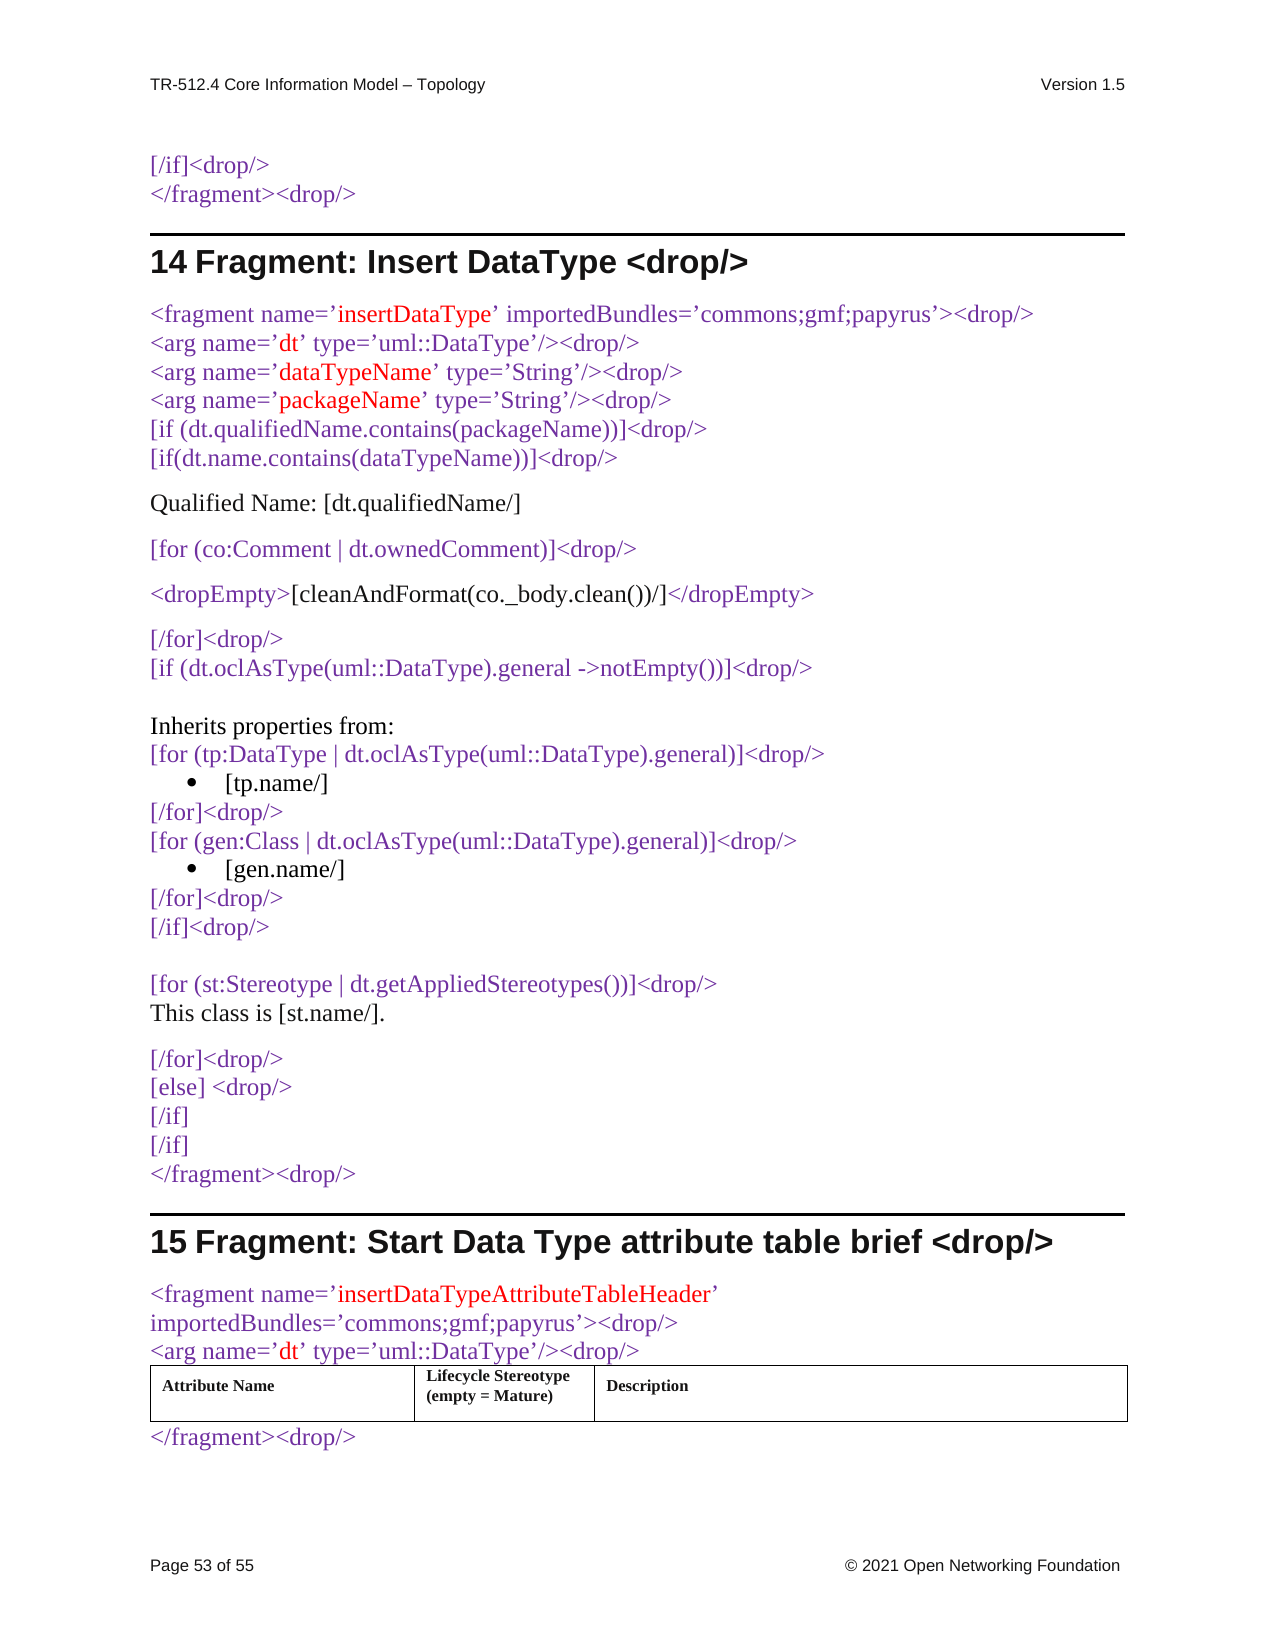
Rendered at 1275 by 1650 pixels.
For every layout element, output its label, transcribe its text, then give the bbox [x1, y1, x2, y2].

text [/for]<drop/> [else] <drop/> [/if] [/if] </fragment><drop/> [150, 1044, 1125, 1187]
table_header Attribute Name [151, 1366, 414, 1421]
text [for (co:Comment | dt.ownedComment)]<drop/> [150, 534, 1125, 562]
table_header Lifecycle Stereotype (empty = Mature) [415, 1366, 594, 1421]
text [/if]<drop/> [150, 150, 1125, 179]
text <dropEmpty>[cleanAndFormat(co._body.clean())/]</dropEmpty> [150, 579, 1125, 608]
text [/for]<drop/> [if (dt.oclAsType(uml::DataType).general ->notEmpty())]<drop/> [150, 624, 1125, 682]
text Inherits properties from: [150, 711, 1125, 739]
text <fragment name=’insertDataTypeAttributeTableHeader’ importedBundles=’commons;gmf;papyrus’><drop/> <arg name=’dt’ type=’uml::DataType’/><drop/> [150, 1279, 1125, 1365]
subtitle Fragment: Insert DataType <drop/> [150, 236, 1125, 280]
text </fragment><drop/> [150, 1422, 1125, 1451]
text <fragment name=’insertDataType’ importedBundles=’commons;gmf;papyrus’><drop/> <arg name=’dt’ type=’uml::DataType’/><drop/> <arg name=’dataTypeName’ type=’String’/><drop/> <arg name=’packageName’ type=’String’/><drop/> [if (dt.qualifiedName.contains(packageName))]<drop/> [if(dt.name.contains(dataTypeName))]<drop/> [150, 299, 1125, 472]
list [gen.name/] [187, 854, 1125, 883]
text [for (st:Stereotype | dt.getAppliedStereotypes())]<drop/> This class is [st.name/]. [150, 969, 1125, 1027]
text [for (tp:DataType | dt.oclAsType(uml::DataType).general)]<drop/> [150, 739, 1125, 768]
text [/for]<drop/> [150, 797, 1125, 826]
list [tp.name/] [187, 768, 1125, 797]
table_header Description [595, 1366, 1127, 1421]
subtitle Fragment: Start Data Type attribute table brief <drop/> [150, 1216, 1125, 1260]
text </fragment><drop/> [150, 179, 1125, 207]
text Qualified Name: [dt.qualifiedName/] [150, 488, 1125, 517]
text [/for]<drop/> [150, 883, 1125, 912]
text [for (gen:Class | dt.oclAsType(uml::DataType).general)]<drop/> [150, 826, 1125, 854]
text [/if]<drop/> [150, 912, 1125, 941]
